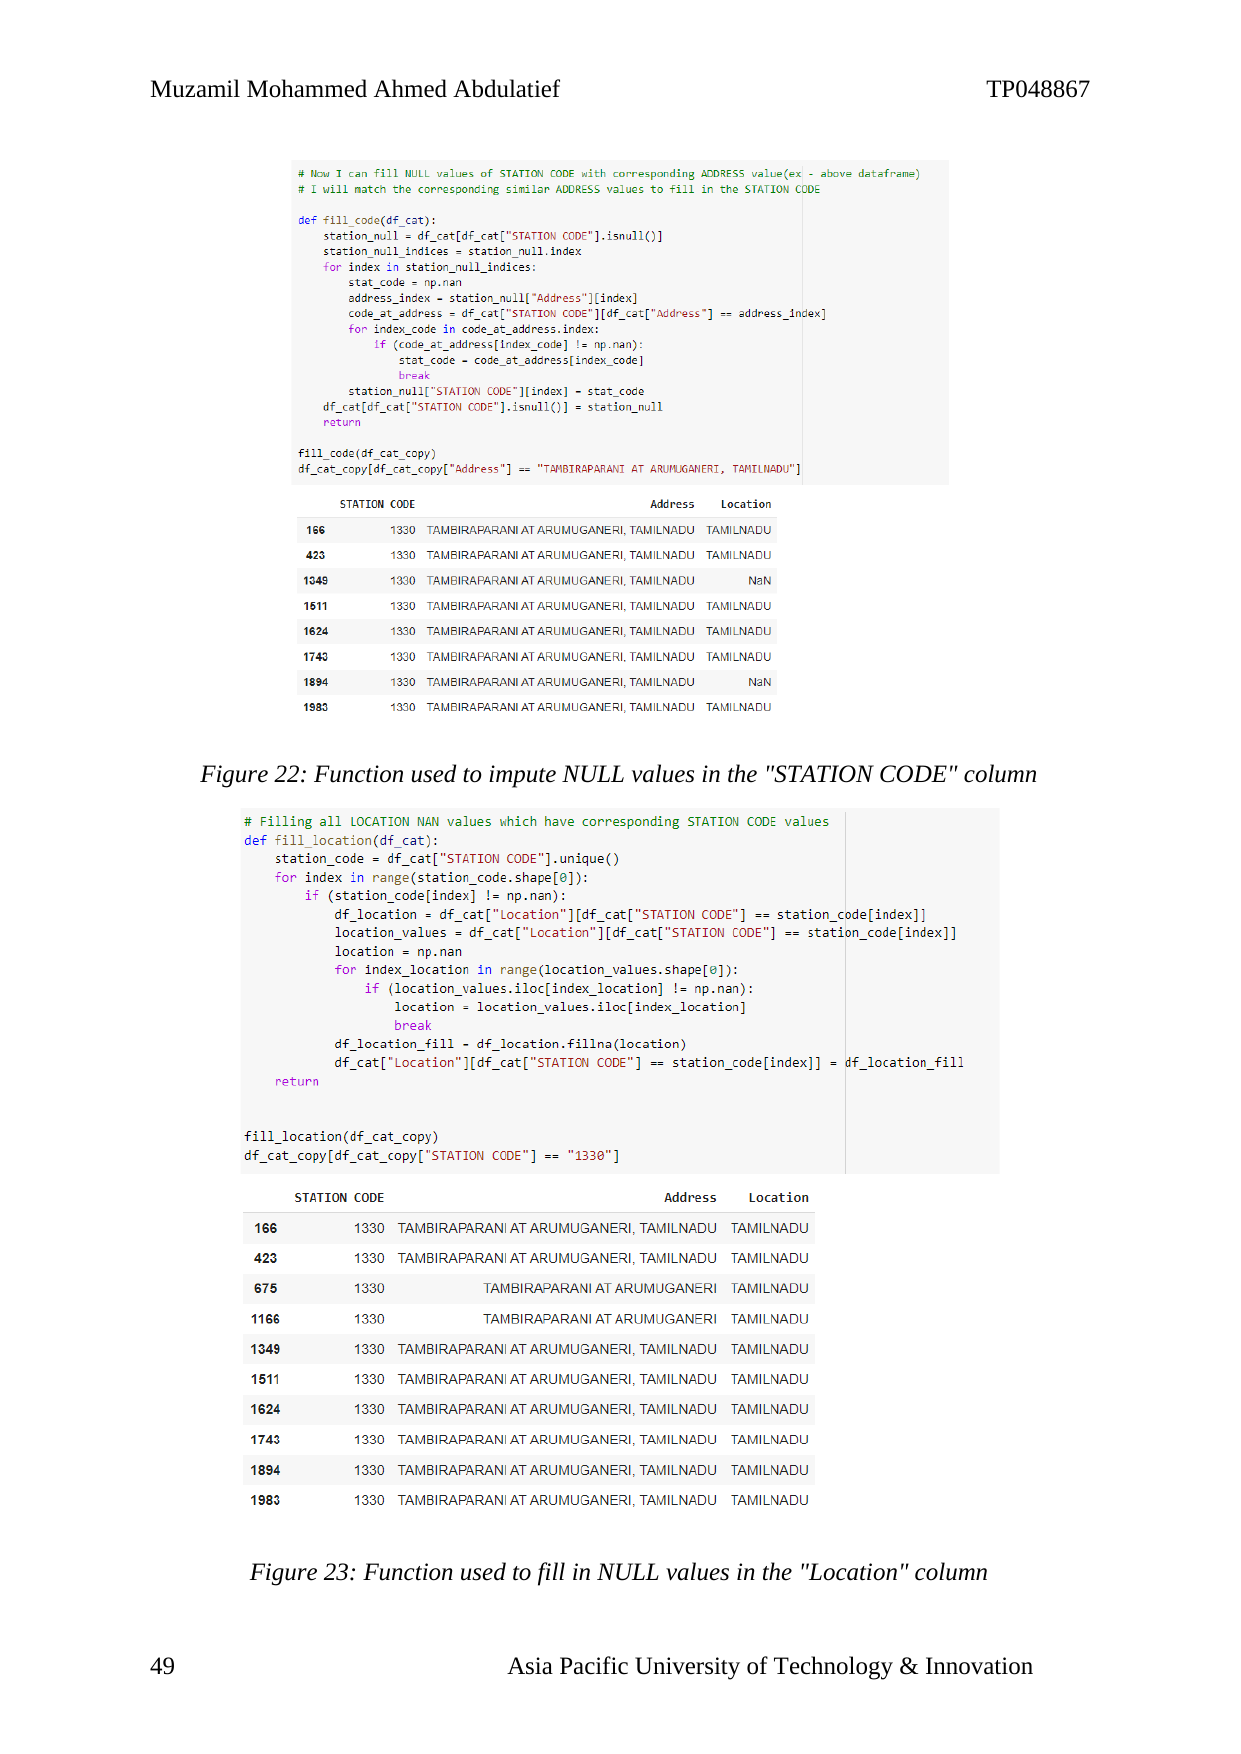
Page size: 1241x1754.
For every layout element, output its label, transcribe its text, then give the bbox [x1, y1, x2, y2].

text Figure 22: Function used to impute NULL values in the "STATION CODE" column [150, 759, 1090, 788]
picture [291, 160, 949, 724]
text Figure 23: Function used to fill in NULL values in the "Location" column [150, 1557, 1090, 1585]
picture [240, 808, 1000, 1522]
